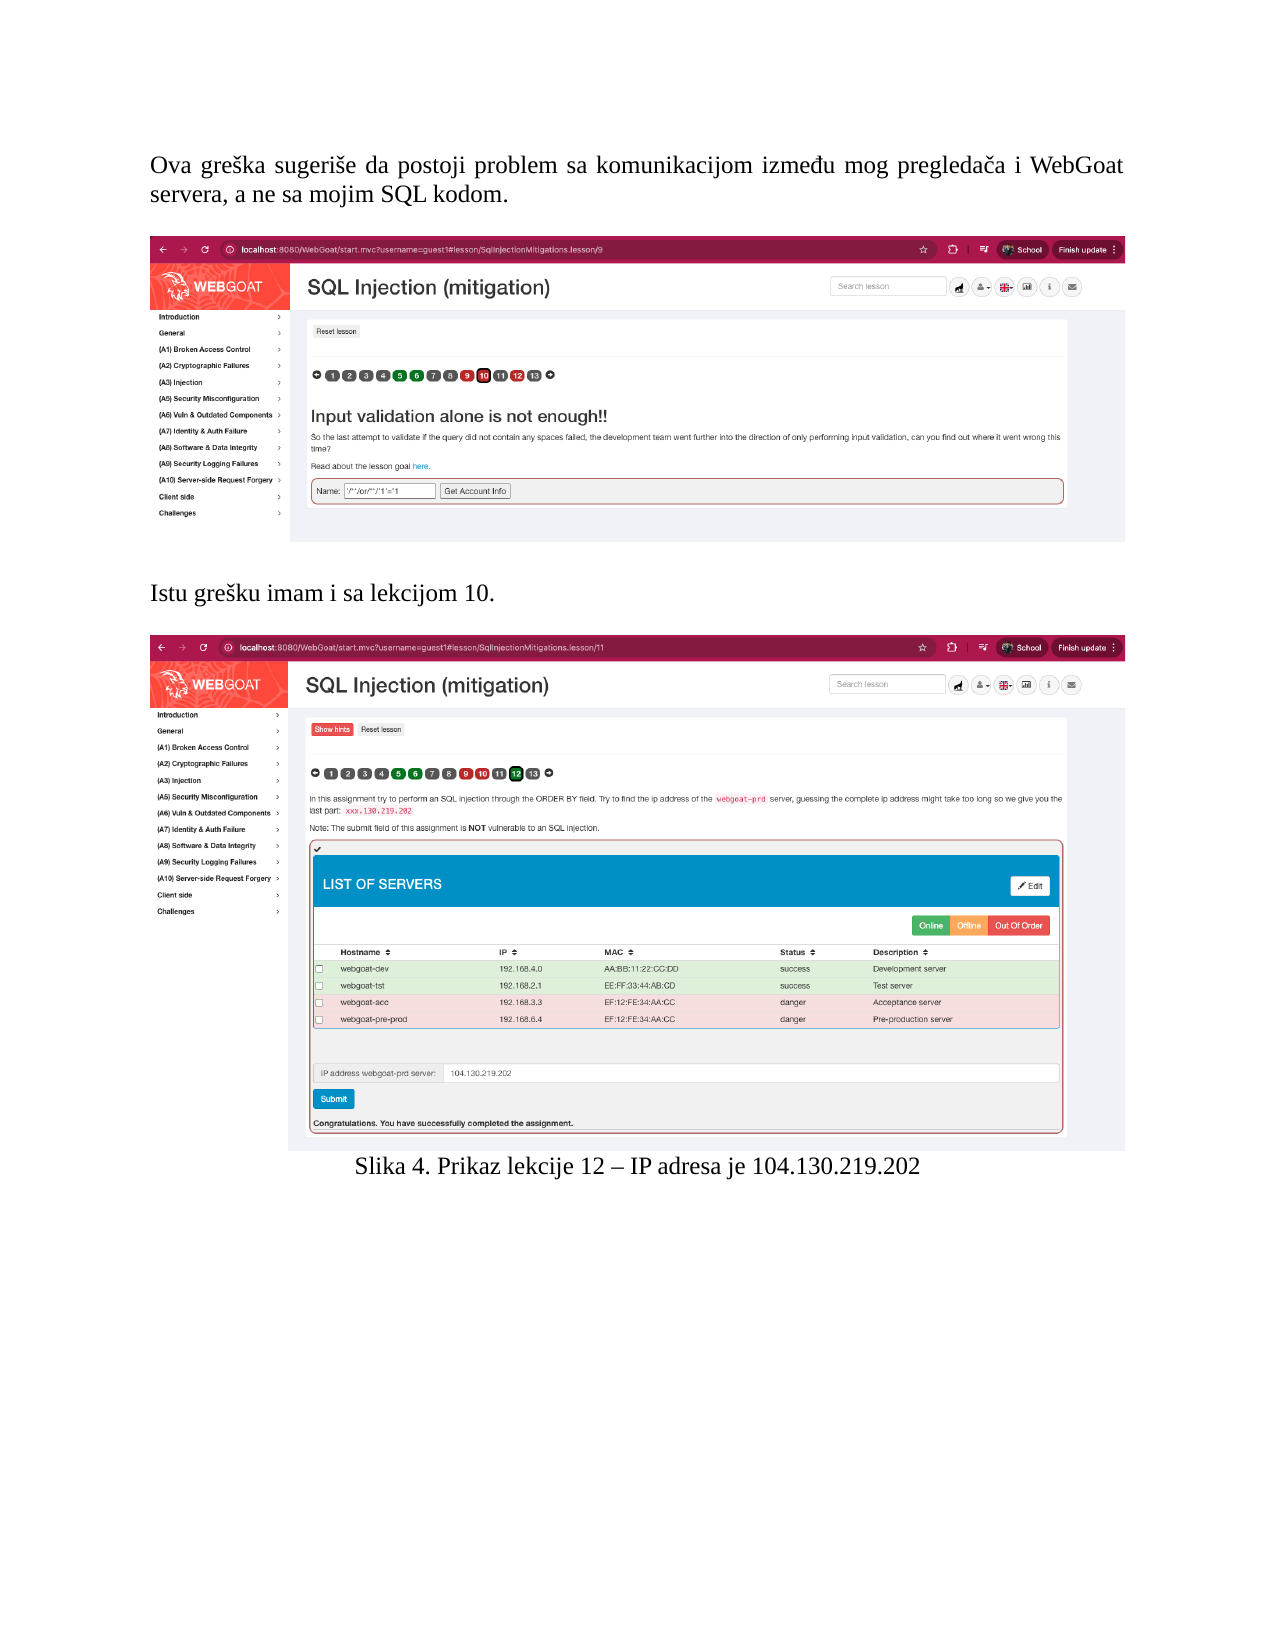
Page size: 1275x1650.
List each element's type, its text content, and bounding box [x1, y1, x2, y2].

picture [150, 236, 1125, 578]
picture [150, 635, 1125, 1151]
text Slika 4. Prikaz lekcije 12 – IP adresa je 104.130.219.202 [150, 1151, 1125, 1179]
text Istu grešku imam i sa lekcijom 10. [150, 578, 1125, 607]
text Ova greška sugeriše da postoji problem sa komunikacijom između mog pregledača i WebGoat servera, a ne sa mojim SQL kodom. [150, 150, 1125, 207]
